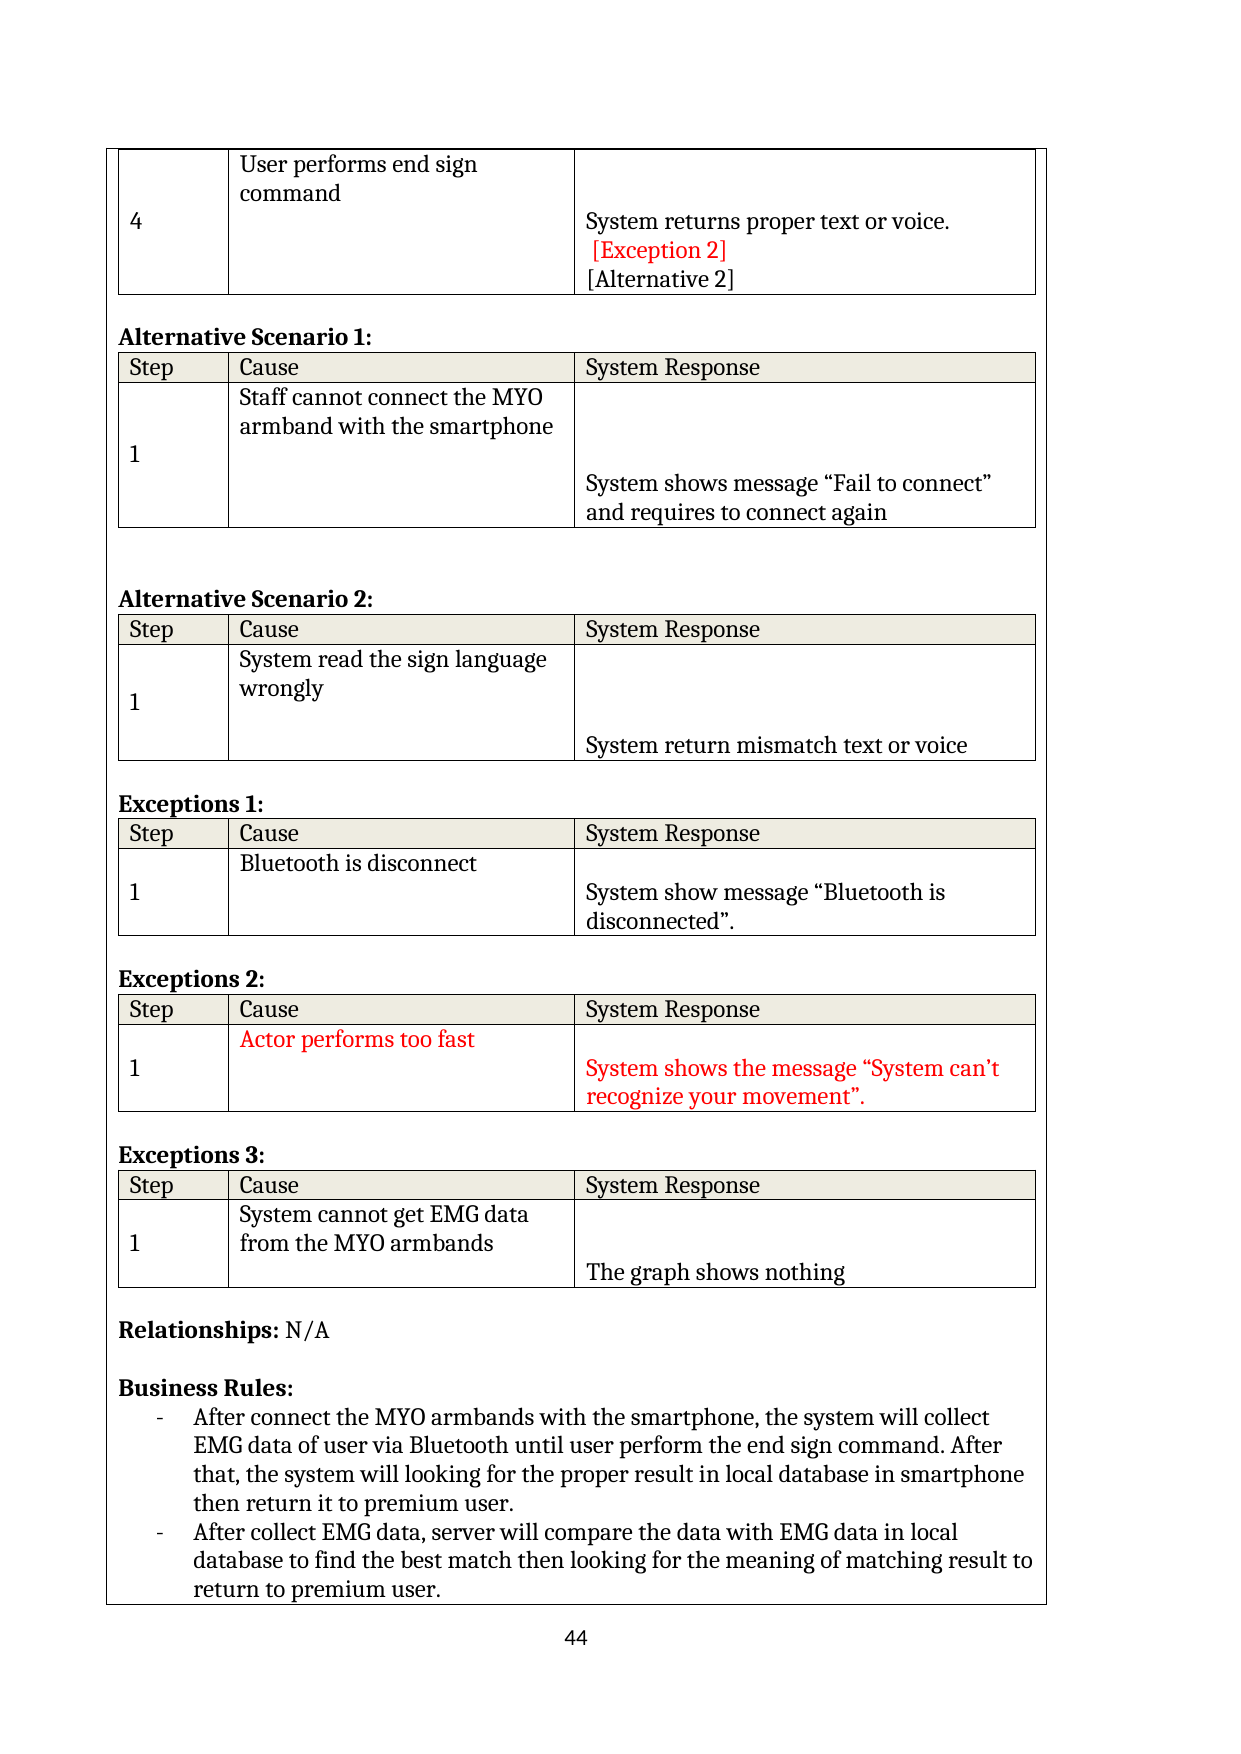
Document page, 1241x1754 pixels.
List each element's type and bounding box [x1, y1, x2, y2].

table_cell [107, 149, 1046, 1604]
